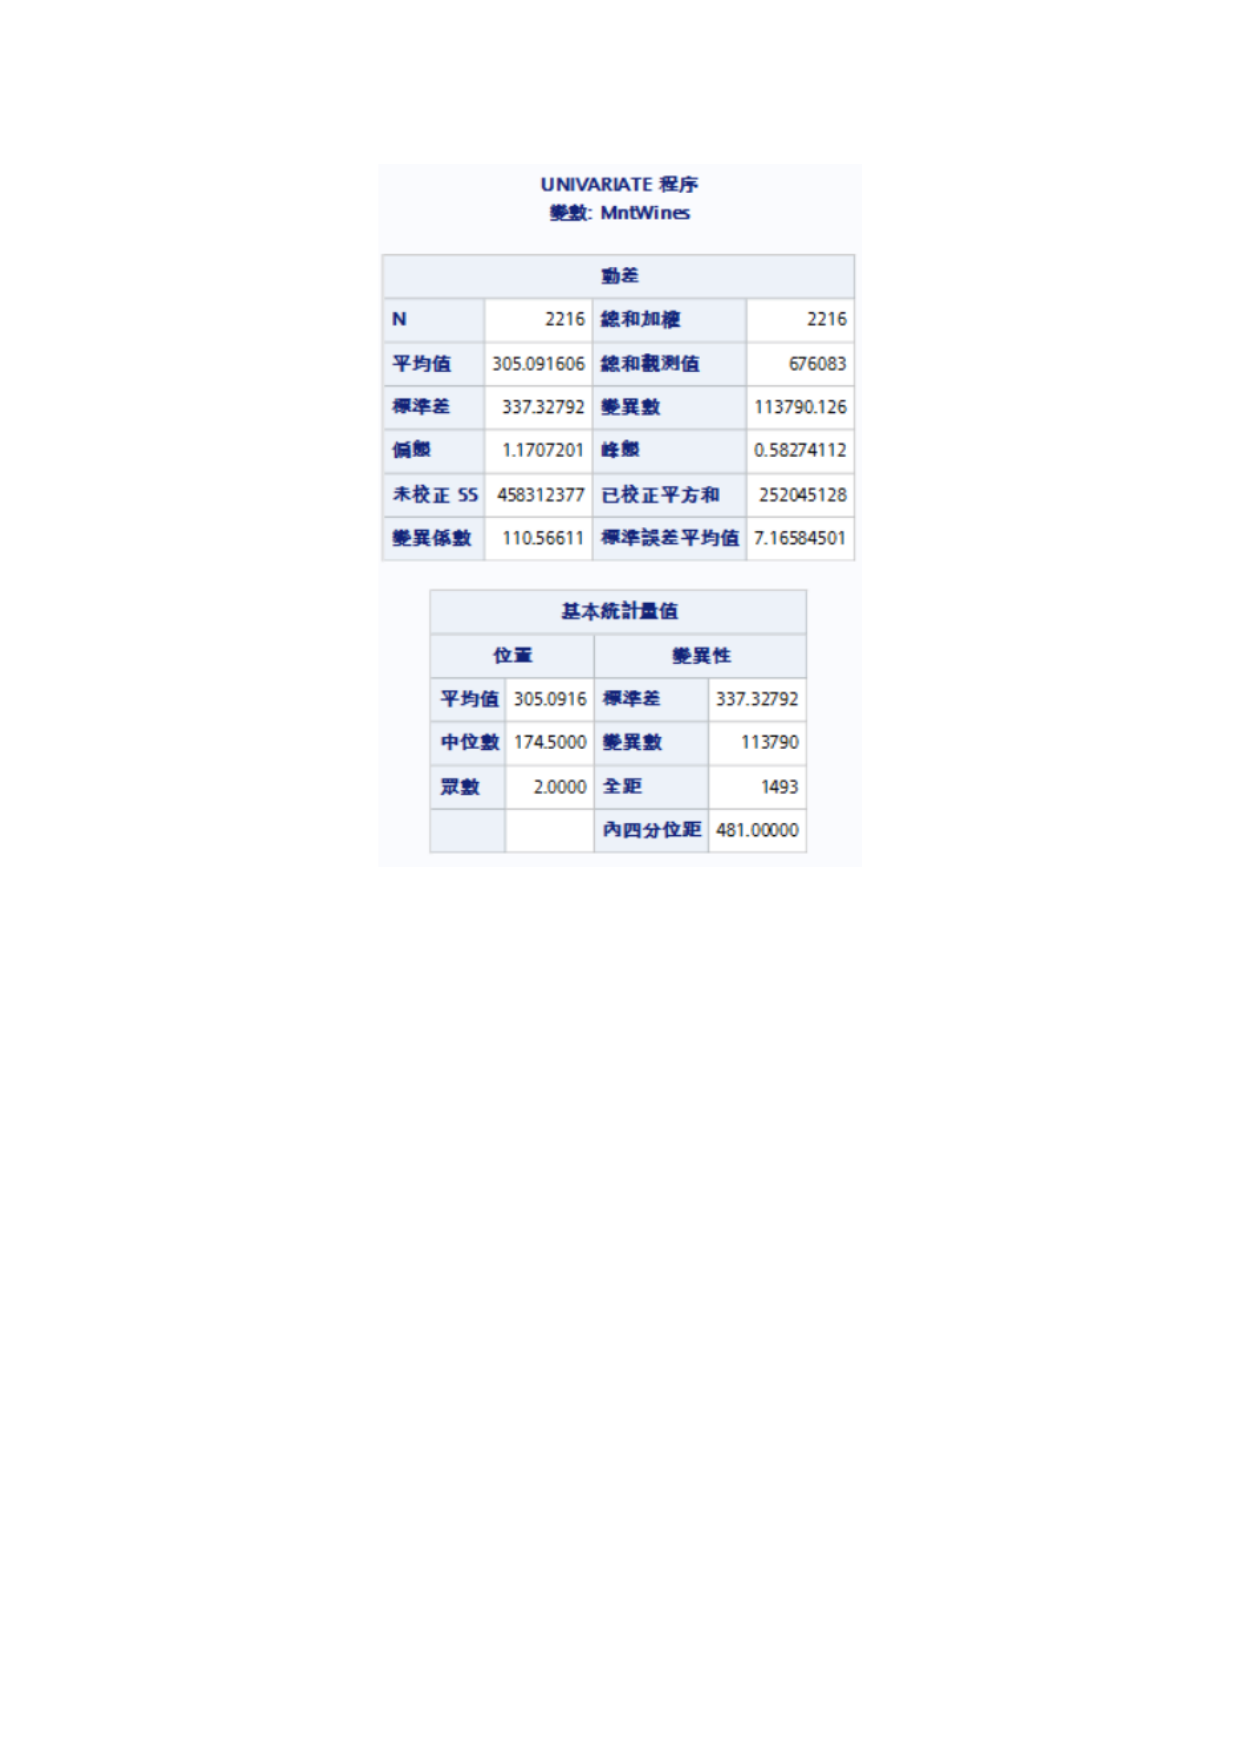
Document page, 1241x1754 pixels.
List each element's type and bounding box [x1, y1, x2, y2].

picture [378, 164, 862, 867]
